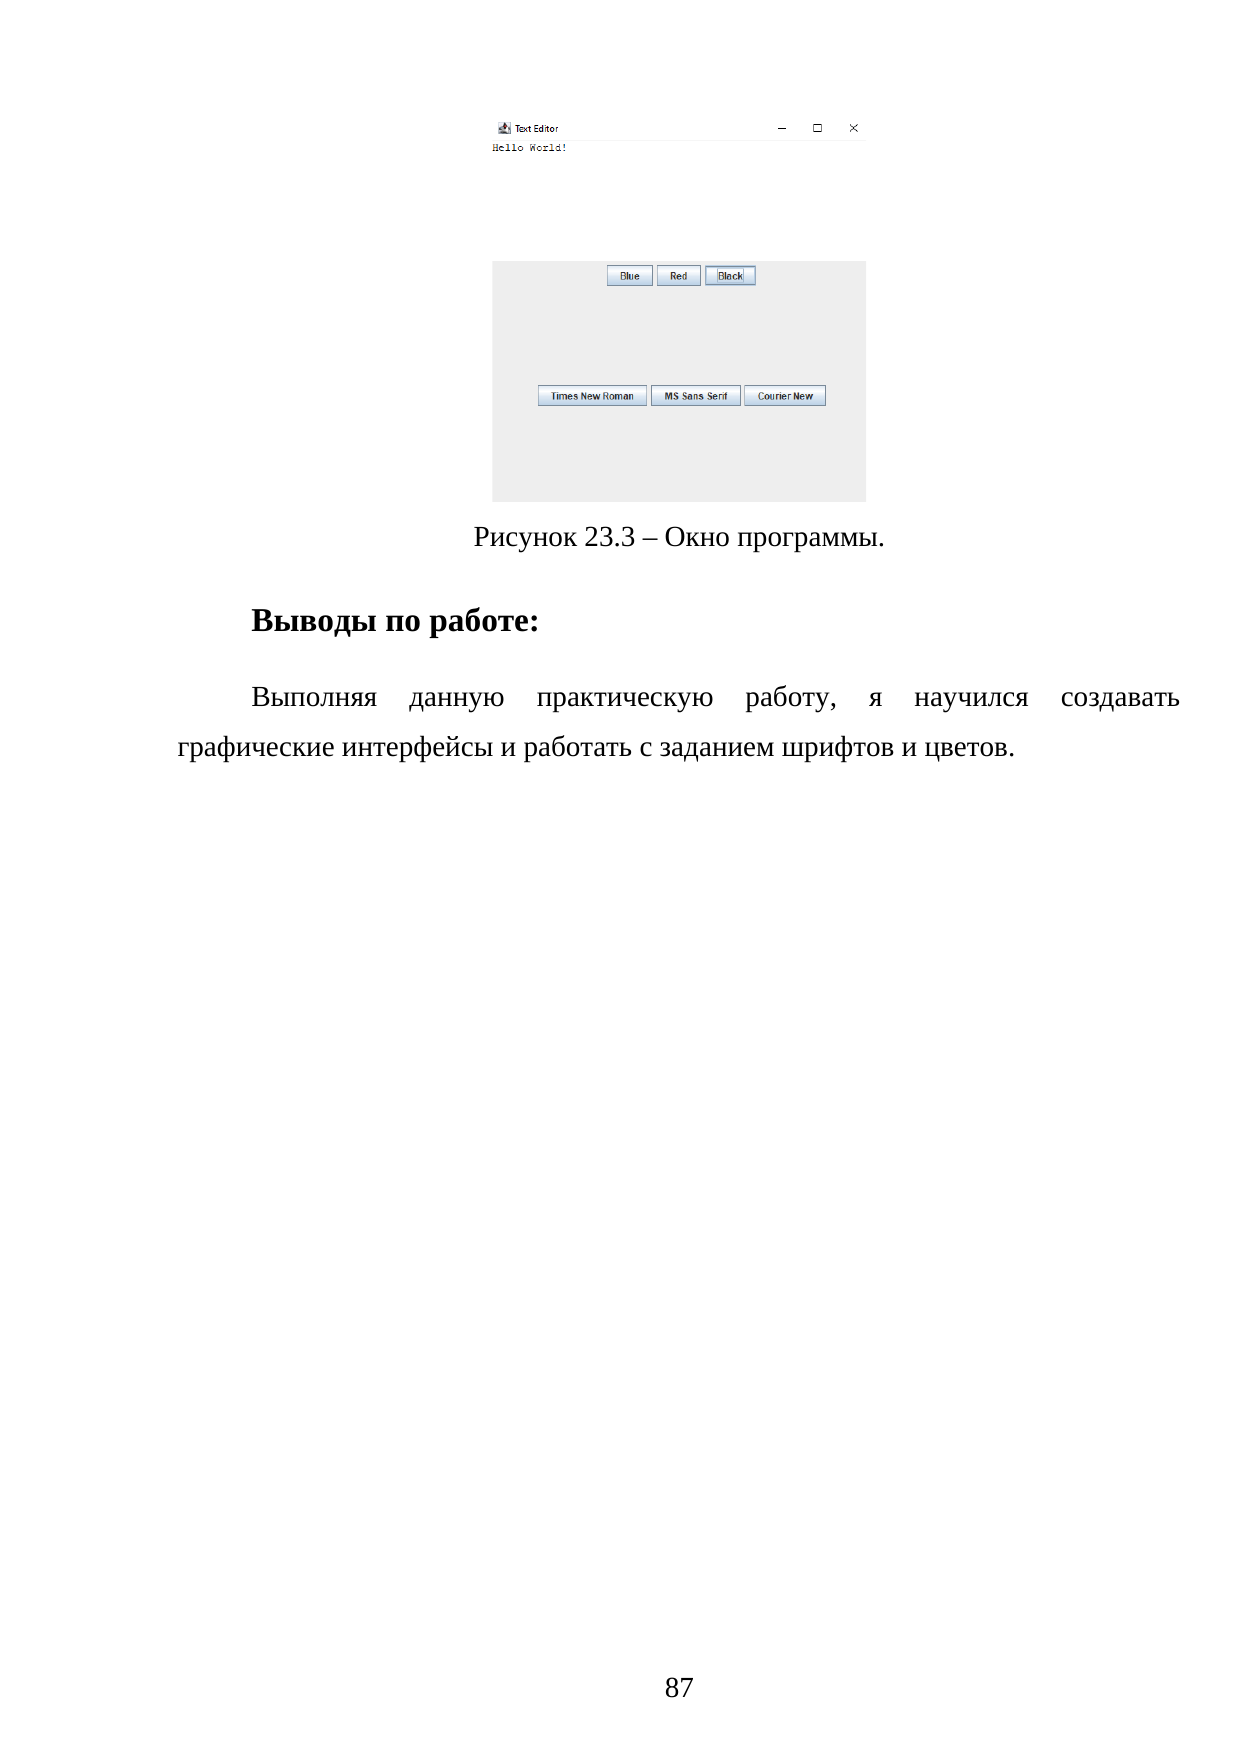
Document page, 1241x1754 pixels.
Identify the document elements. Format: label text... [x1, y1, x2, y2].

text Выполняя данную практическую работу, я научился создавать графические интерфейсы и работать с заданием шрифтов и цветов. [177, 679, 1181, 762]
text Рисунок 23.3 – Окно программы. [177, 519, 1181, 552]
picture [492, 118, 867, 502]
text Выводы по работе: [251, 600, 1181, 639]
